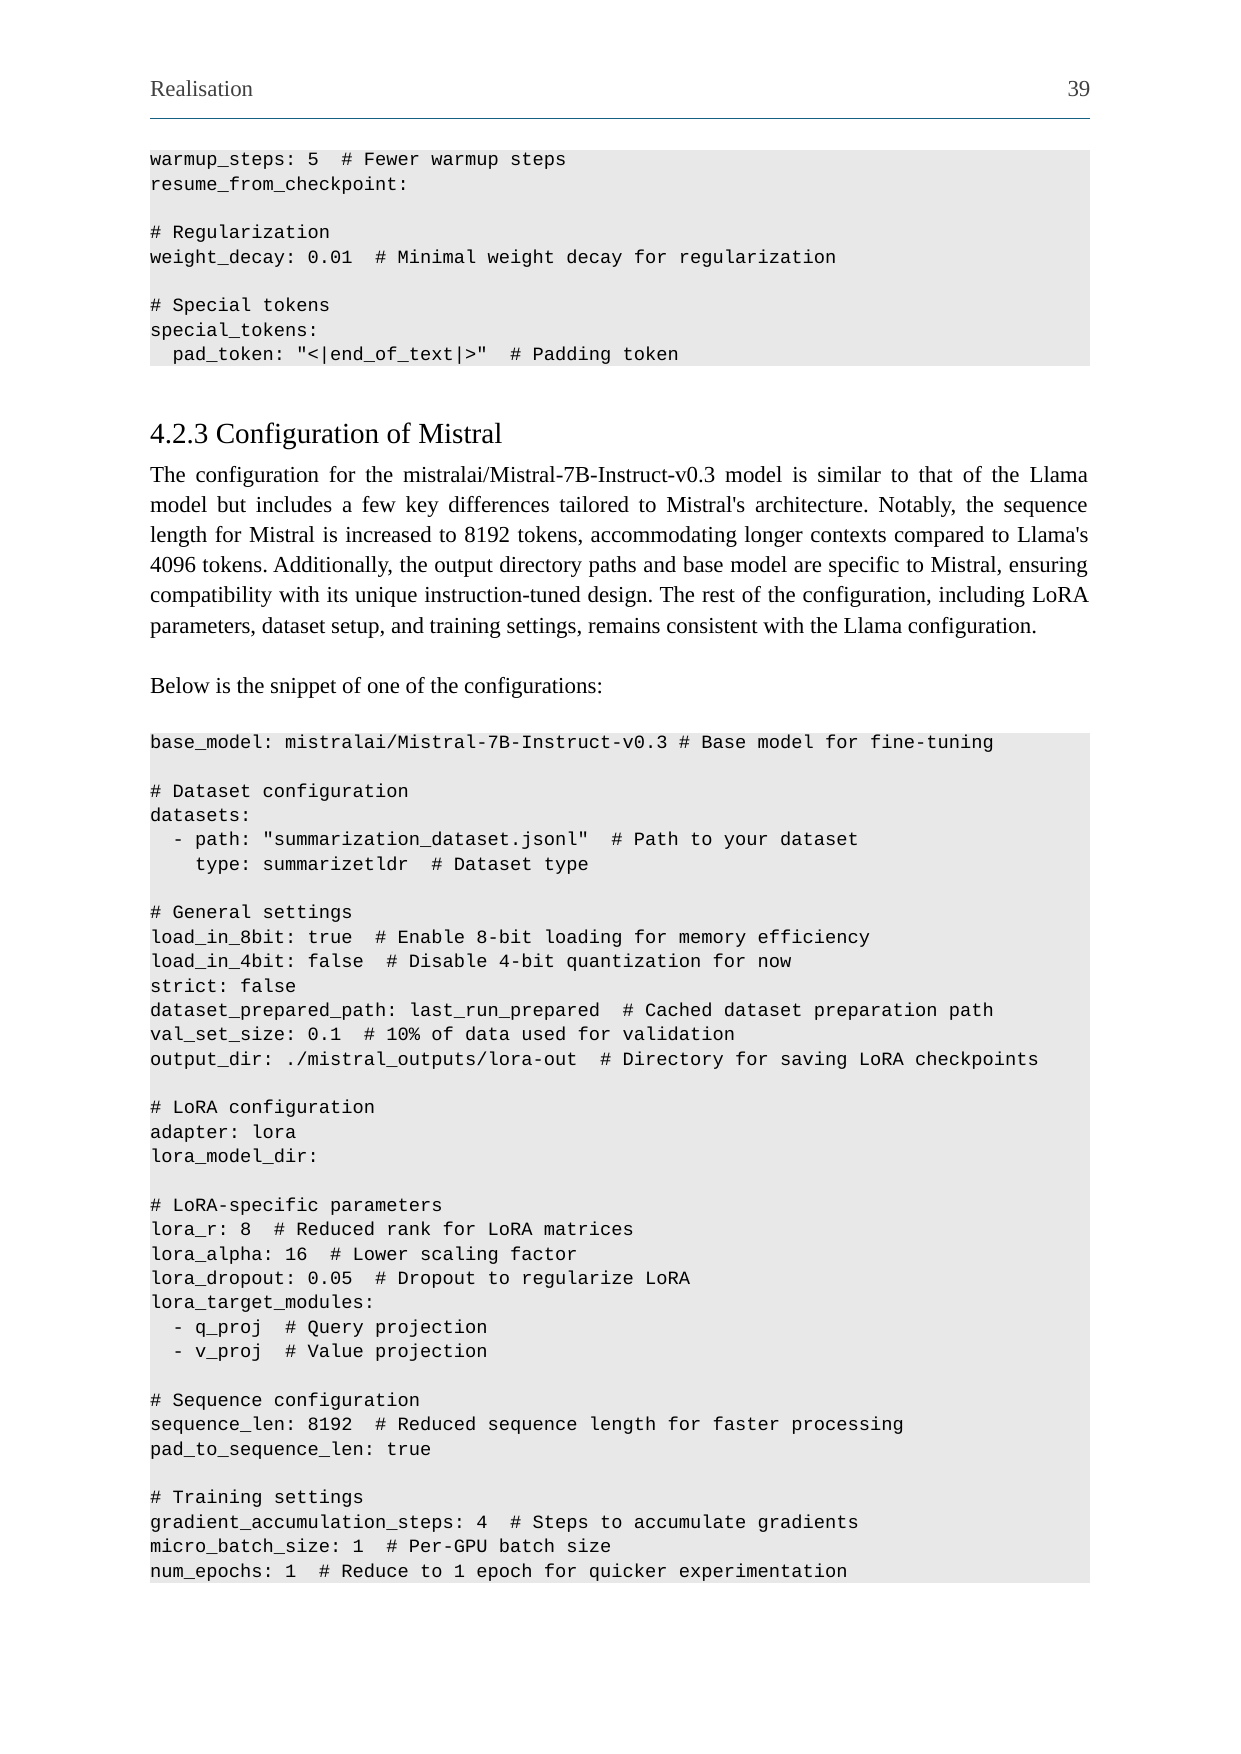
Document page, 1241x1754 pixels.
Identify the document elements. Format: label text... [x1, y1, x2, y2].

text val_set_size: 0.1 # 10% of data used for validation [150, 1025, 1090, 1046]
text # Special tokens [150, 296, 1090, 317]
text load_in_8bit: true # Enable 8-bit loading for memory efficiency [150, 928, 1090, 949]
text output_dir: ./mistral_outputs/lora-out # Directory for saving LoRA checkpoints [150, 1049, 1090, 1071]
text - path: "summarization_dataset.jsonl" # Path to your dataset [150, 830, 1090, 851]
text # Sequence configuration [150, 1391, 1090, 1412]
text base_model: mistralai/Mistral-7B-Instruct-v0.3 # Base model for fine-tuning [150, 733, 1090, 754]
text dataset_prepared_path: last_run_prepared # Cached dataset preparation path [150, 1001, 1090, 1022]
text adapter: lora [150, 1123, 1090, 1144]
text load_in_4bit: false # Disable 4-bit quantization for now [150, 952, 1090, 973]
text pad_to_sequence_len: true [150, 1439, 1090, 1461]
text micro_batch_size: 1 # Per-GPU batch size [150, 1537, 1090, 1558]
text lora_model_dir: [150, 1147, 1090, 1168]
text lora_target_modules: [150, 1293, 1090, 1314]
text type: summarizetldr # Dataset type [150, 854, 1090, 876]
text lora_alpha: 16 # Lower scaling factor [150, 1244, 1090, 1266]
text lora_r: 8 # Reduced rank for LoRA matrices [150, 1220, 1090, 1241]
text # Dataset configuration [150, 781, 1090, 803]
text # Regularization [150, 223, 1090, 244]
text - q_proj # Query projection [150, 1318, 1090, 1339]
text # General settings [150, 903, 1090, 924]
text pad_token: "<|end_of_text|>" # Padding token [150, 345, 1090, 366]
text sequence_len: 8192 # Reduced sequence length for faster processing [150, 1415, 1090, 1436]
text lora_dropout: 0.05 # Dropout to regularize LoRA [150, 1269, 1090, 1290]
text resume_from_checkpoint: [150, 174, 1090, 196]
text # LoRA-specific parameters [150, 1196, 1090, 1217]
subtitle 4.2.3 Configuration of Mistral [150, 416, 1090, 450]
text gradient_accumulation_steps: 4 # Steps to accumulate gradients [150, 1513, 1090, 1534]
text Below is the snippet of one of the configurations: [150, 672, 1090, 698]
text - v_proj # Value projection [150, 1342, 1090, 1363]
text strict: false [150, 976, 1090, 998]
text warmup_steps: 5 # Fewer warmup steps [150, 150, 1090, 171]
text weight_decay: 0.01 # Minimal weight decay for regularization [150, 247, 1090, 269]
text The configuration for the mistralai/Mistral-7B-Instruct-v0.3 model is similar to that of the Llama model but includes a few key differences tailored to Mistral's architecture. Notably, the sequence length for Mistral is increased to 8192 tokens, accommodating longer contexts compared to Llama's 4096 tokens. Additionally, the output directory paths and base model are specific to Mistral, ensuring compatibility with its unique instruction-tuned design. The rest of the configuration, including LoRA parameters, dataset setup, and training settings, remains consistent with the Llama configuration. [150, 461, 1090, 638]
text num_epochs: 1 # Reduce to 1 epoch for quicker experimentation [150, 1561, 1090, 1583]
text # LoRA configuration [150, 1098, 1090, 1119]
text # Training settings [150, 1488, 1090, 1509]
text datasets: [150, 806, 1090, 827]
text special_tokens: [150, 321, 1090, 342]
